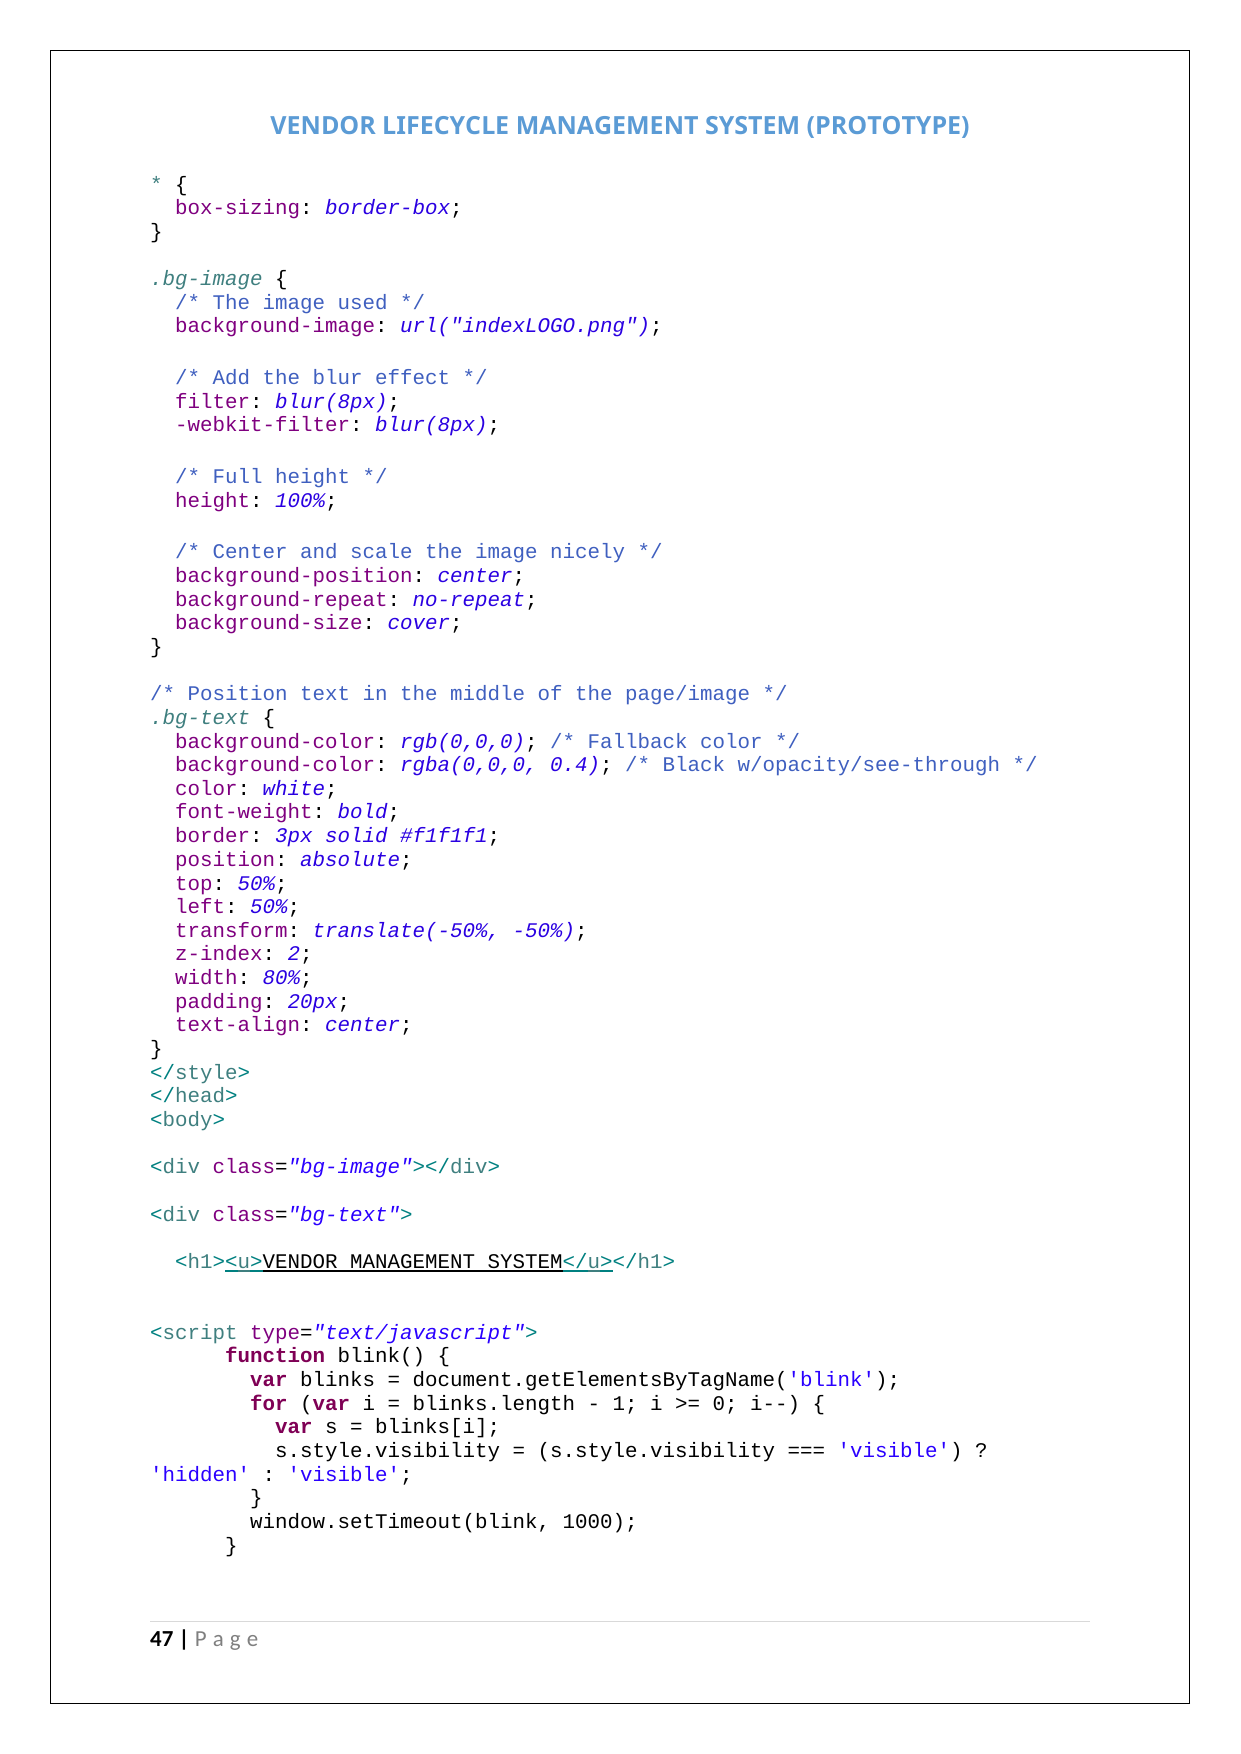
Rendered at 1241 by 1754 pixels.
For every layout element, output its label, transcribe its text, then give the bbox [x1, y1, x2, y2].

text /* Add the blur effect */ [150, 367, 1090, 391]
text left: 50%; [150, 896, 1090, 920]
text s.style.visibility = (s.style.visibility === 'visible') ? 'hidden' : 'visible'; [150, 1440, 1090, 1487]
text } [150, 221, 1090, 244]
text padding: 20px; [150, 991, 1090, 1014]
text window.setTimeout(blink, 1000); [150, 1511, 1090, 1534]
text <body> [150, 1109, 1090, 1133]
text .bg-image { [150, 268, 1090, 292]
text transform: translate(-50%, -50%); [150, 920, 1090, 943]
text </style> [150, 1062, 1090, 1085]
text color: white; [150, 778, 1090, 802]
text filter: blur(8px); [150, 391, 1090, 414]
text /* Full height */ [150, 466, 1090, 490]
text -webkit-filter: blur(8px); [150, 414, 1090, 438]
text background-position: center; [150, 565, 1090, 589]
text background-image: url("indexLOGO.png"); [150, 316, 1090, 339]
text .bg-text { [150, 707, 1090, 731]
text /* The image used */ [150, 292, 1090, 316]
text background-repeat: no-repeat; [150, 589, 1090, 612]
text background-color: rgb(0,0,0); /* Fallback color */ [150, 731, 1090, 754]
text <script type="text/javascript"> [150, 1322, 1090, 1345]
text /* Position text in the middle of the page/image */ [150, 683, 1090, 707]
text height: 100%; [150, 490, 1090, 513]
text function blink() { [150, 1345, 1090, 1369]
text text-align: center; [150, 1014, 1090, 1038]
text var blinks = document.getElementsByTagName('blink'); [150, 1369, 1090, 1393]
text top: 50%; [150, 872, 1090, 896]
text z-index: 2; [150, 943, 1090, 967]
text for (var i = blinks.length - 1; i >= 0; i--) { [150, 1393, 1090, 1416]
text <div class="bg-text"> [150, 1203, 1090, 1227]
text <h1><u>VENDOR MANAGEMENT SYSTEM</u></h1> [150, 1251, 1090, 1274]
text position: absolute; [150, 849, 1090, 872]
text } [150, 1487, 1090, 1511]
text } [150, 636, 1090, 660]
text } [150, 1038, 1090, 1062]
text /* Center and scale the image nicely */ [150, 541, 1090, 565]
text * { [150, 174, 1090, 197]
text } [150, 1534, 1090, 1558]
text background-size: cover; [150, 612, 1090, 636]
text border: 3px solid #f1f1f1; [150, 825, 1090, 849]
text font-weight: bold; [150, 802, 1090, 825]
text width: 80%; [150, 967, 1090, 991]
text </head> [150, 1085, 1090, 1109]
text var s = blinks[i]; [150, 1416, 1090, 1440]
text <div class="bg-image"></div> [150, 1156, 1090, 1180]
text box-sizing: border-box; [150, 197, 1090, 221]
text background-color: rgba(0,0,0, 0.4); /* Black w/opacity/see-through */ [150, 754, 1090, 778]
